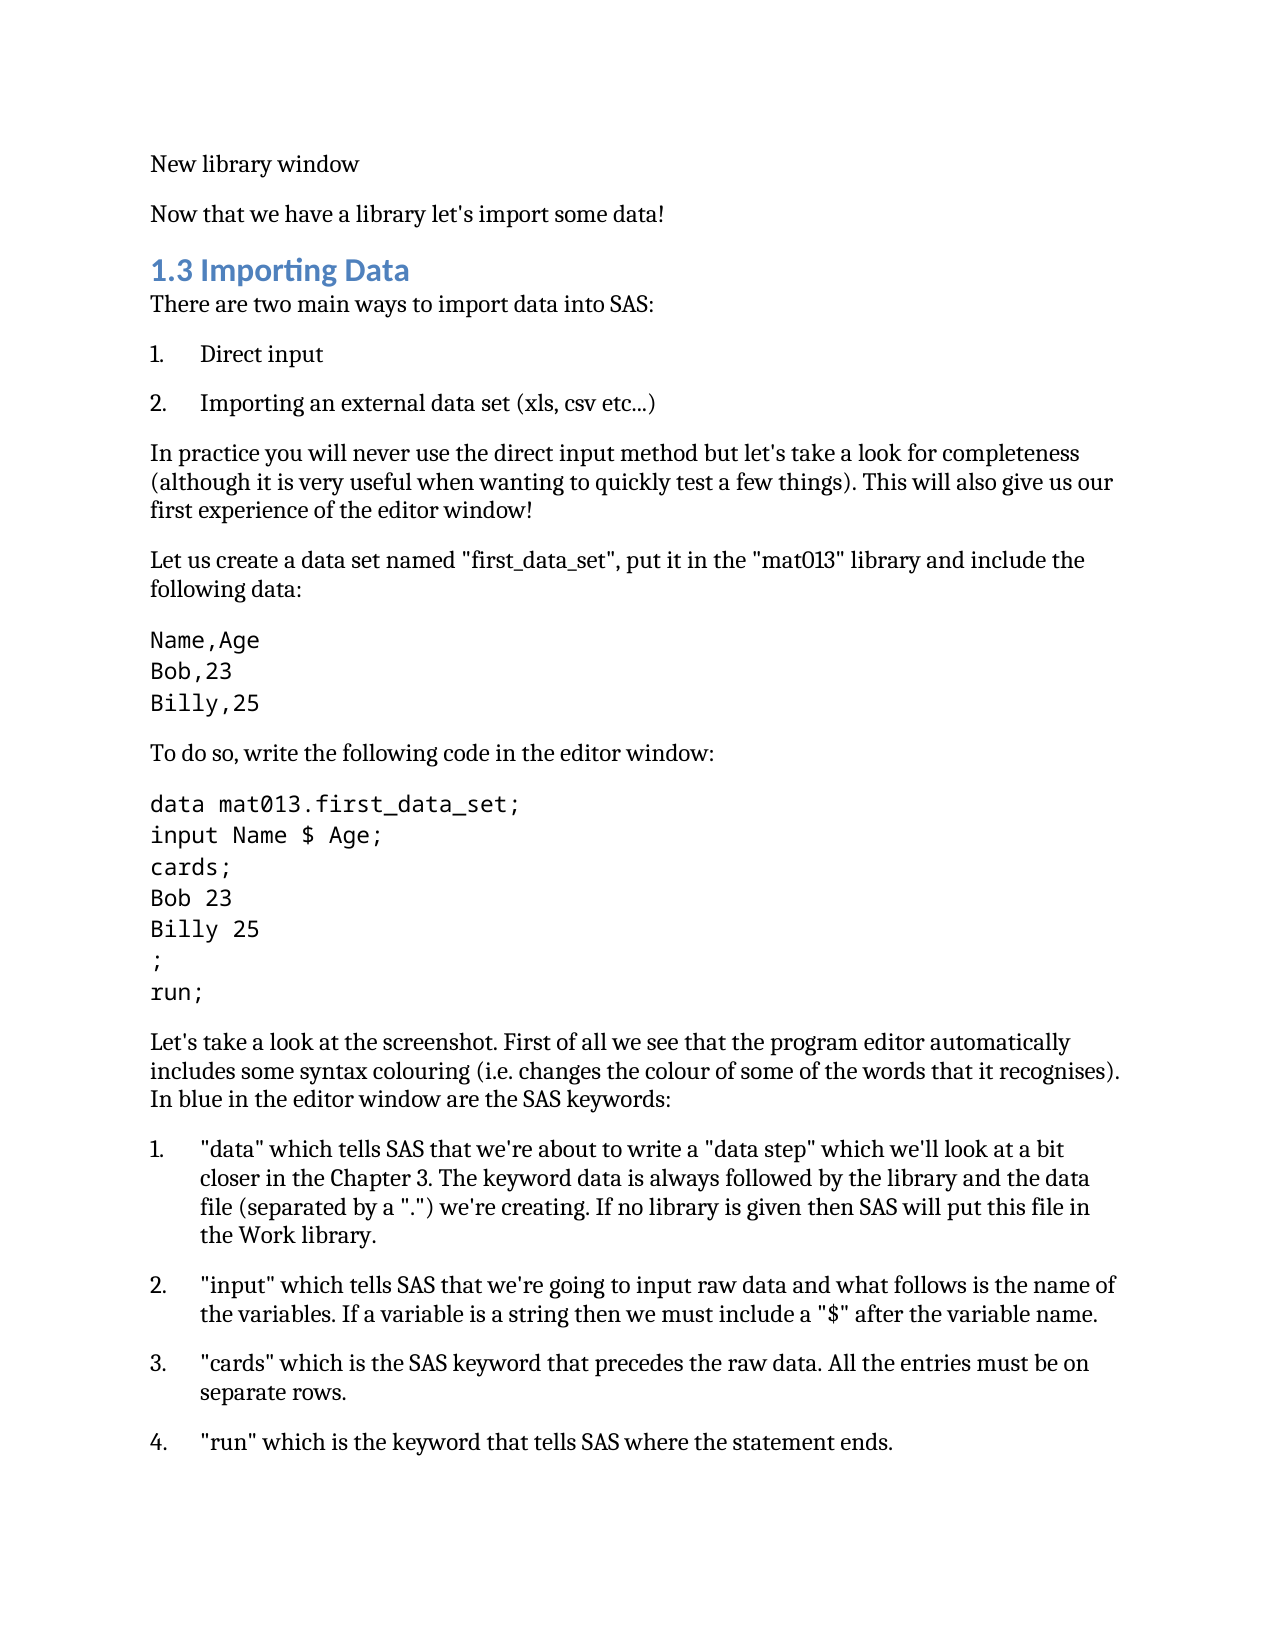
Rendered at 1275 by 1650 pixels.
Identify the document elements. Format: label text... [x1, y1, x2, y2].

text To do so, write the following code in the editor window: [150, 739, 1125, 767]
text There are two main ways to import data into SAS: [150, 290, 1125, 319]
list "input" which tells SAS that we're going to input raw data and what follows is the name of the variables. If a variable is a string then we must include a "$" after the variable name. [150, 1271, 1125, 1328]
text Now that we have a library let's import some data! [150, 199, 1125, 228]
text data mat013.first_data_set;input Name $ Age;cards;Bob 23Billy 25;run; [150, 788, 1125, 1007]
subtitle 1.3 Importing Data [150, 249, 1125, 290]
list "cards" which is the SAS keyword that precedes the raw data. All the entries must be on separate rows. [150, 1349, 1125, 1407]
list "data" which tells SAS that we're about to write a "data step" which we'll look at a bit closer in the Chapter 3. The keyword data is always followed by the library and the data file (separated by a ".") we're creating. If no library is given then SAS will put this file in the Work library. [150, 1135, 1125, 1250]
text In practice you will never use the direct input method but let's take a look for completeness (although it is very useful when wanting to quickly test a few things). This will also give us our first experience of the editor window! [150, 439, 1125, 525]
text Name,AgeBob,23Billy,25 [150, 624, 1125, 718]
list Importing an external data set (xls, csv etc...) [150, 389, 1125, 418]
list "run" which is the keyword that tells SAS where the statement ends. [150, 1427, 1125, 1456]
text Let's take a look at the screenshot. First of all we see that the program editor automatically includes some syntax colouring (i.e. changes the colour of some of the words that it recognises). In blue in the editor window are the SAS keywords: [150, 1028, 1125, 1114]
list Direct input [150, 339, 1125, 368]
text Let us create a data set named "first_data_set", put it in the "mat013" library and include the following data: [150, 546, 1125, 603]
